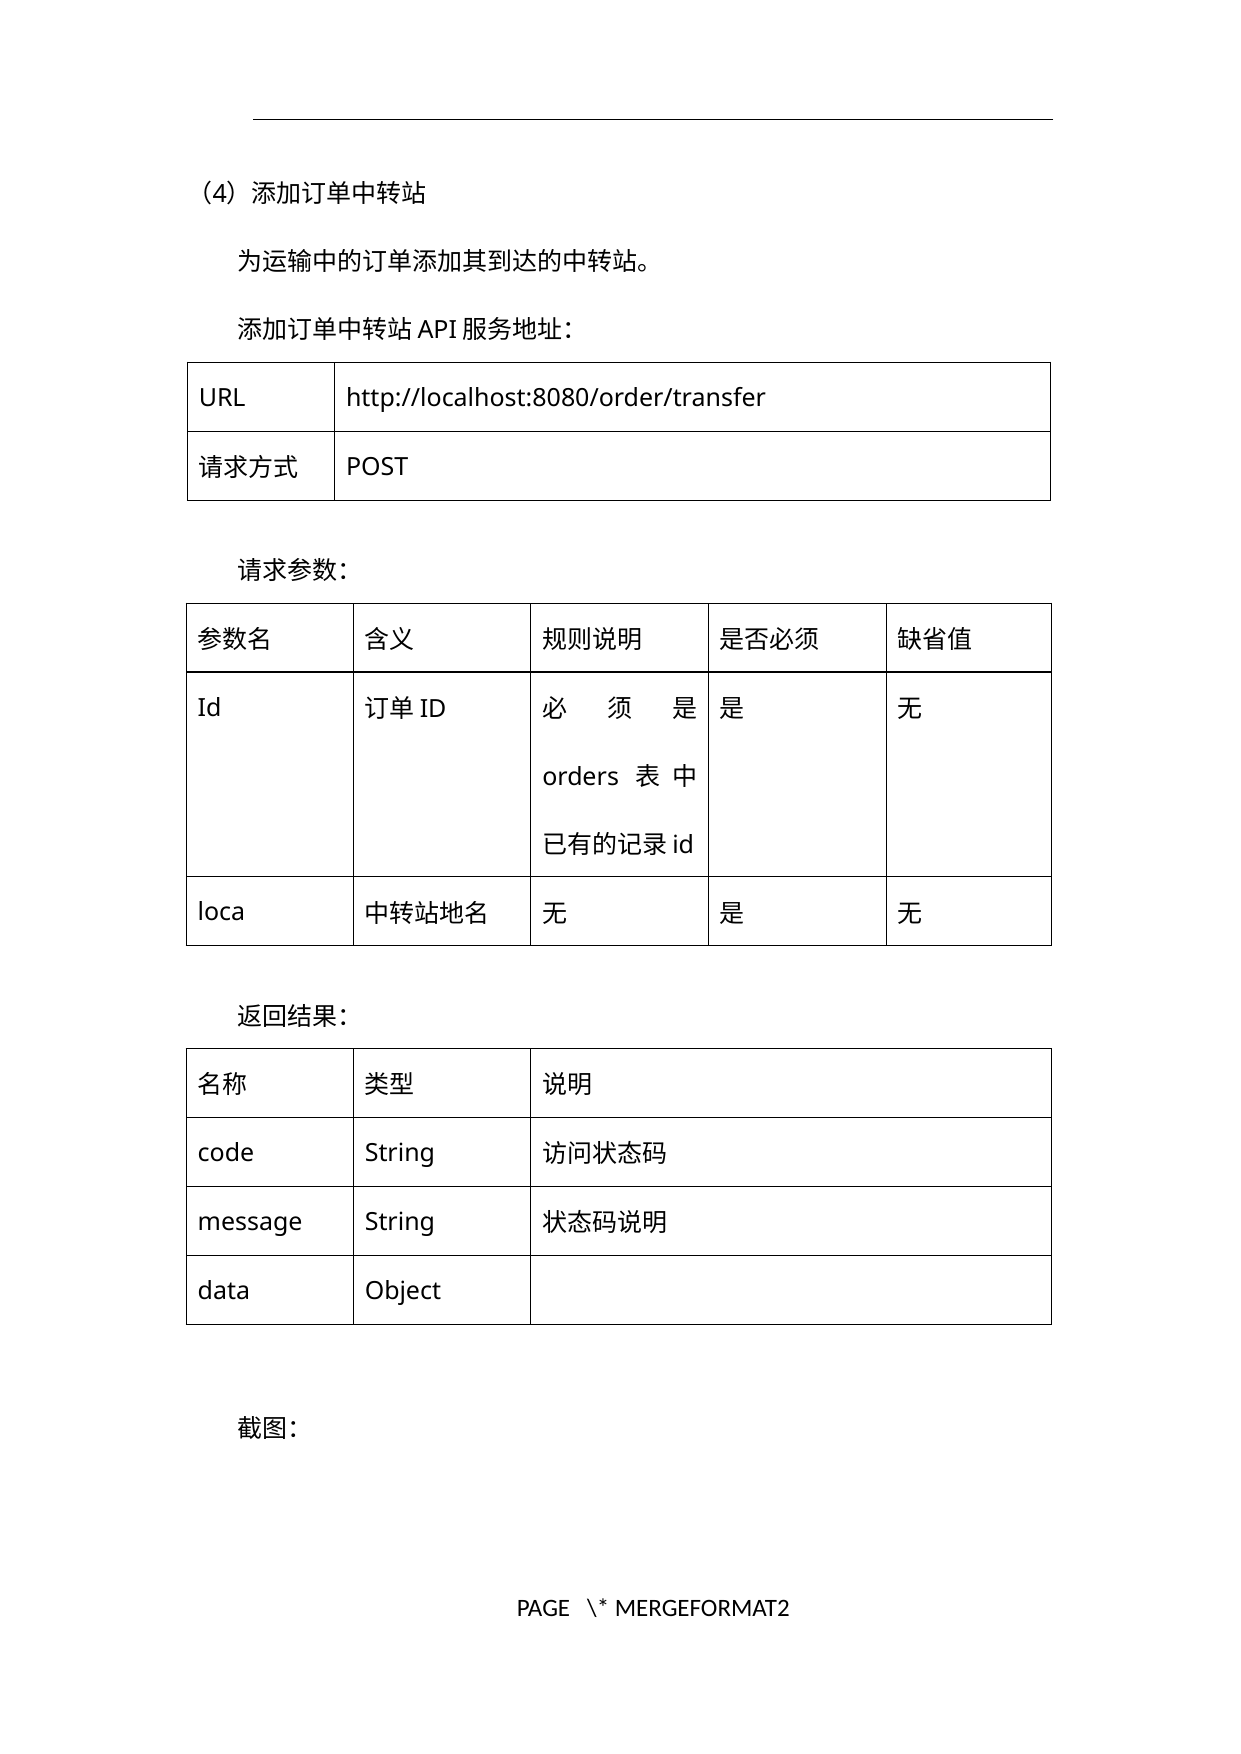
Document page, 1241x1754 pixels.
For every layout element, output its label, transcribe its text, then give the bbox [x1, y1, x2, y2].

list （4）添加订单中转站 [187, 158, 1053, 226]
list 请求参数： [187, 534, 1053, 602]
table_header 说明 [531, 1049, 1051, 1117]
table_cell 状态码说明 [531, 1187, 1051, 1255]
table_cell loca [187, 877, 353, 945]
table_cell String [354, 1118, 530, 1186]
table_cell 无 [531, 877, 708, 945]
table_cell 访问状态码 [531, 1118, 1051, 1186]
table_header 规则说明 [531, 604, 708, 671]
table_cell message [187, 1187, 353, 1255]
list 返回结果： [187, 980, 1053, 1048]
table_cell 请求方式 [188, 432, 334, 499]
list 为运输中的订单添加其到达的中转站。 [187, 226, 1053, 294]
table_cell 是 [709, 877, 886, 945]
table_header URL [188, 363, 334, 431]
table_cell code [187, 1118, 353, 1186]
table_cell [531, 1256, 1051, 1324]
table_cell Id [187, 673, 353, 876]
table_header http://localhost:8080/order/transfer [335, 363, 1050, 431]
table_cell Object [354, 1256, 530, 1324]
table_header 类型 [354, 1049, 530, 1117]
table_cell data [187, 1256, 353, 1324]
table_cell POST [335, 432, 1050, 499]
table_header 含义 [354, 604, 530, 671]
table_header 是否必须 [709, 604, 886, 671]
table_cell 无 [887, 673, 1051, 876]
table_cell 必须是orders表中已有的记录id [531, 673, 708, 876]
table_cell 订单ID [354, 673, 530, 876]
table_header 缺省值 [887, 604, 1051, 671]
table_header 参数名 [187, 604, 353, 671]
table_cell 无 [887, 877, 1051, 945]
table_cell String [354, 1187, 530, 1255]
list 添加订单中转站API服务地址： [187, 294, 1053, 362]
table_cell 中转站地名 [354, 877, 530, 945]
list 截图： [187, 1393, 1053, 1461]
table_cell 是 [709, 673, 886, 876]
table_header 名称 [187, 1049, 353, 1117]
